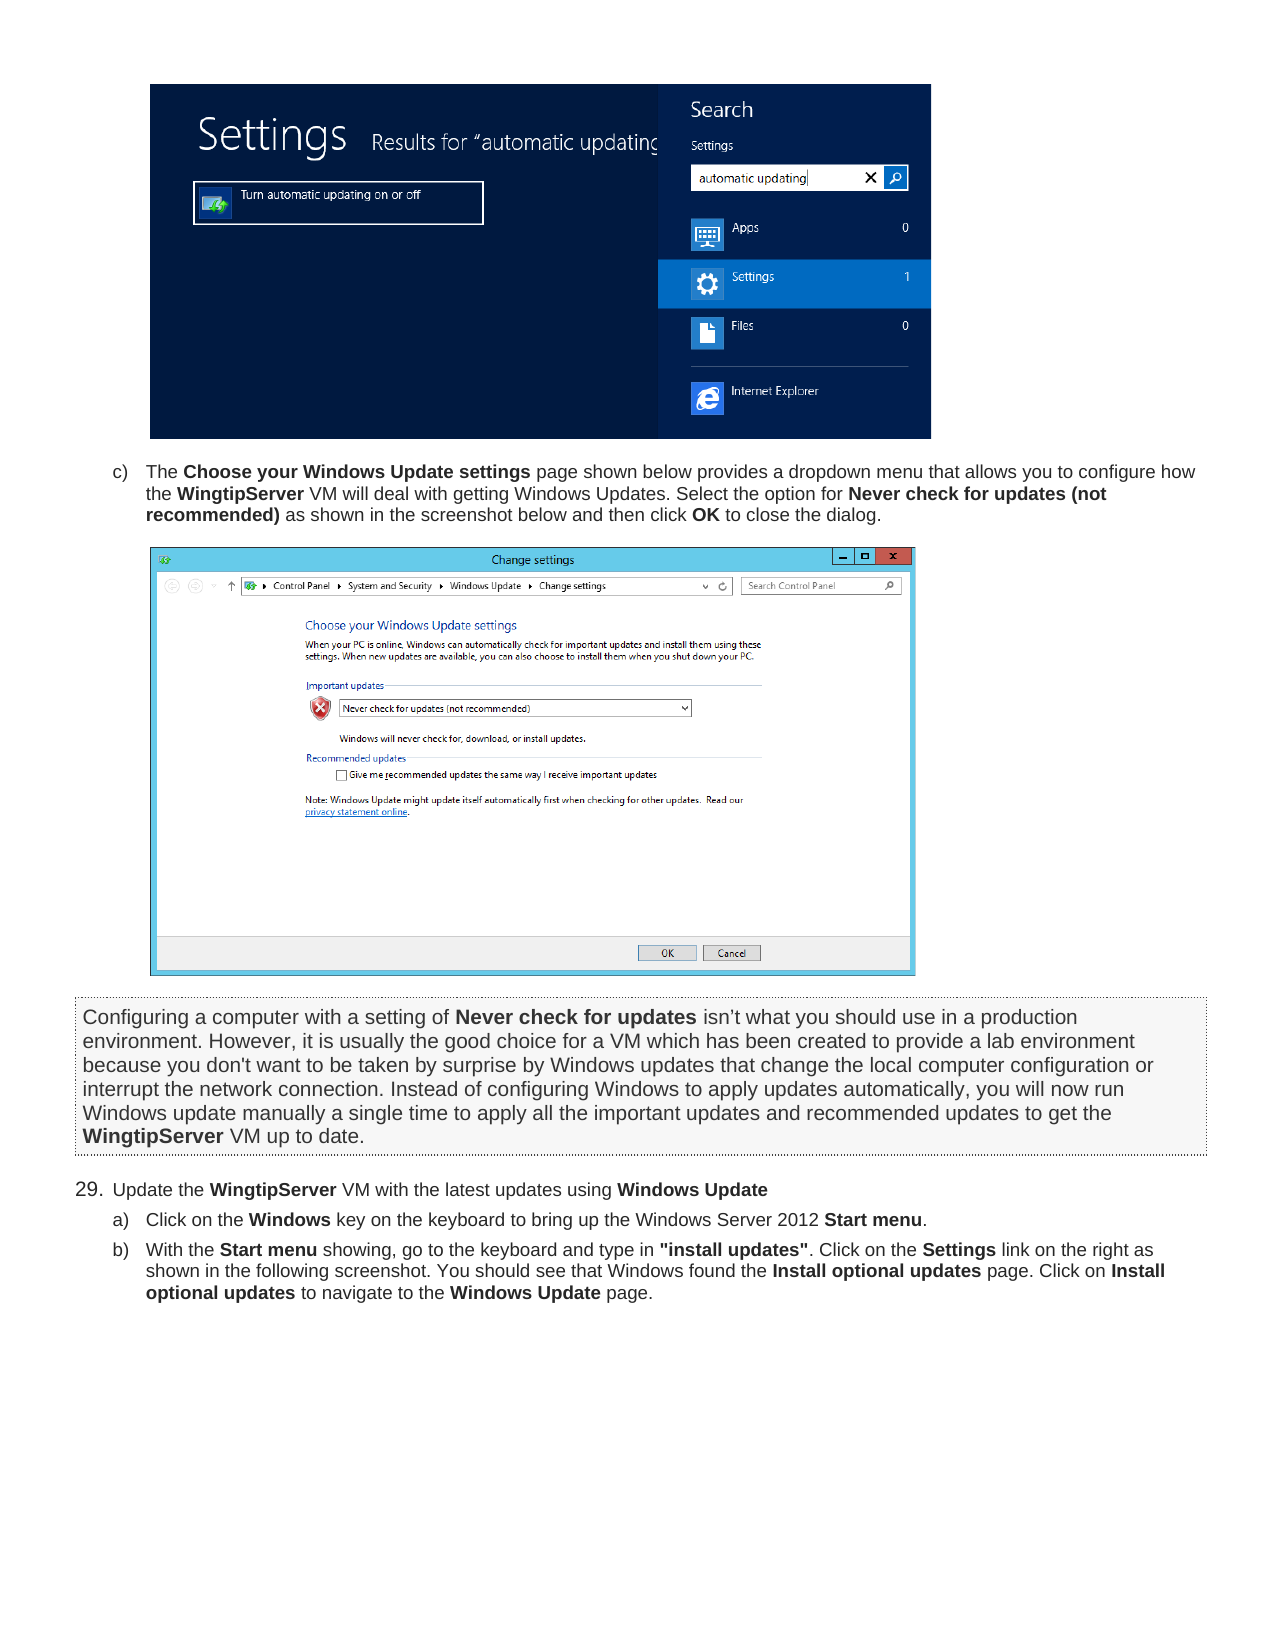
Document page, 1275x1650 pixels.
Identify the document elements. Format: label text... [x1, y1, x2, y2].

text Configuring a computer with a setting of Never check for updates isn’t what you should use in a production environment. However, it is usually the good choice for a VM which has been created to provide a lab environment because you don't want to be taken by surprise by Windows updates that change the local computer configuration or interrupt the network connection. Instead of configuring Windows to apply updates automatically, you will now run Windows update manually a single time to apply all the important updates and recommended updates to get the WingtipServer VM up to date. [75, 997, 1207, 1156]
text Click on the Windows key on the keyboard to bring up the Windows Server 2012 Start menu. [112, 1209, 1200, 1230]
text With the Start menu showing, go to the keyboard and type in "install updates". Click on the Settings link on the right as shown in the following screenshot. You should see that Windows found the Install optional updates page. Click on Install optional updates to navigate to the Windows Update page. [112, 1238, 1200, 1303]
picture [150, 547, 916, 976]
text Update the WingtipServer VM with the latest updates using Windows Update [75, 1176, 1200, 1200]
text The Choose your Windows Update settings page shown below provides a dropdown menu that allows you to configure how the WingtipServer VM will deal with getting Windows Updates. Select the option for Never check for updates (not recommended) as shown in the screenshot below and then click OK to close the dialog. [112, 461, 1200, 525]
picture [150, 84, 932, 439]
